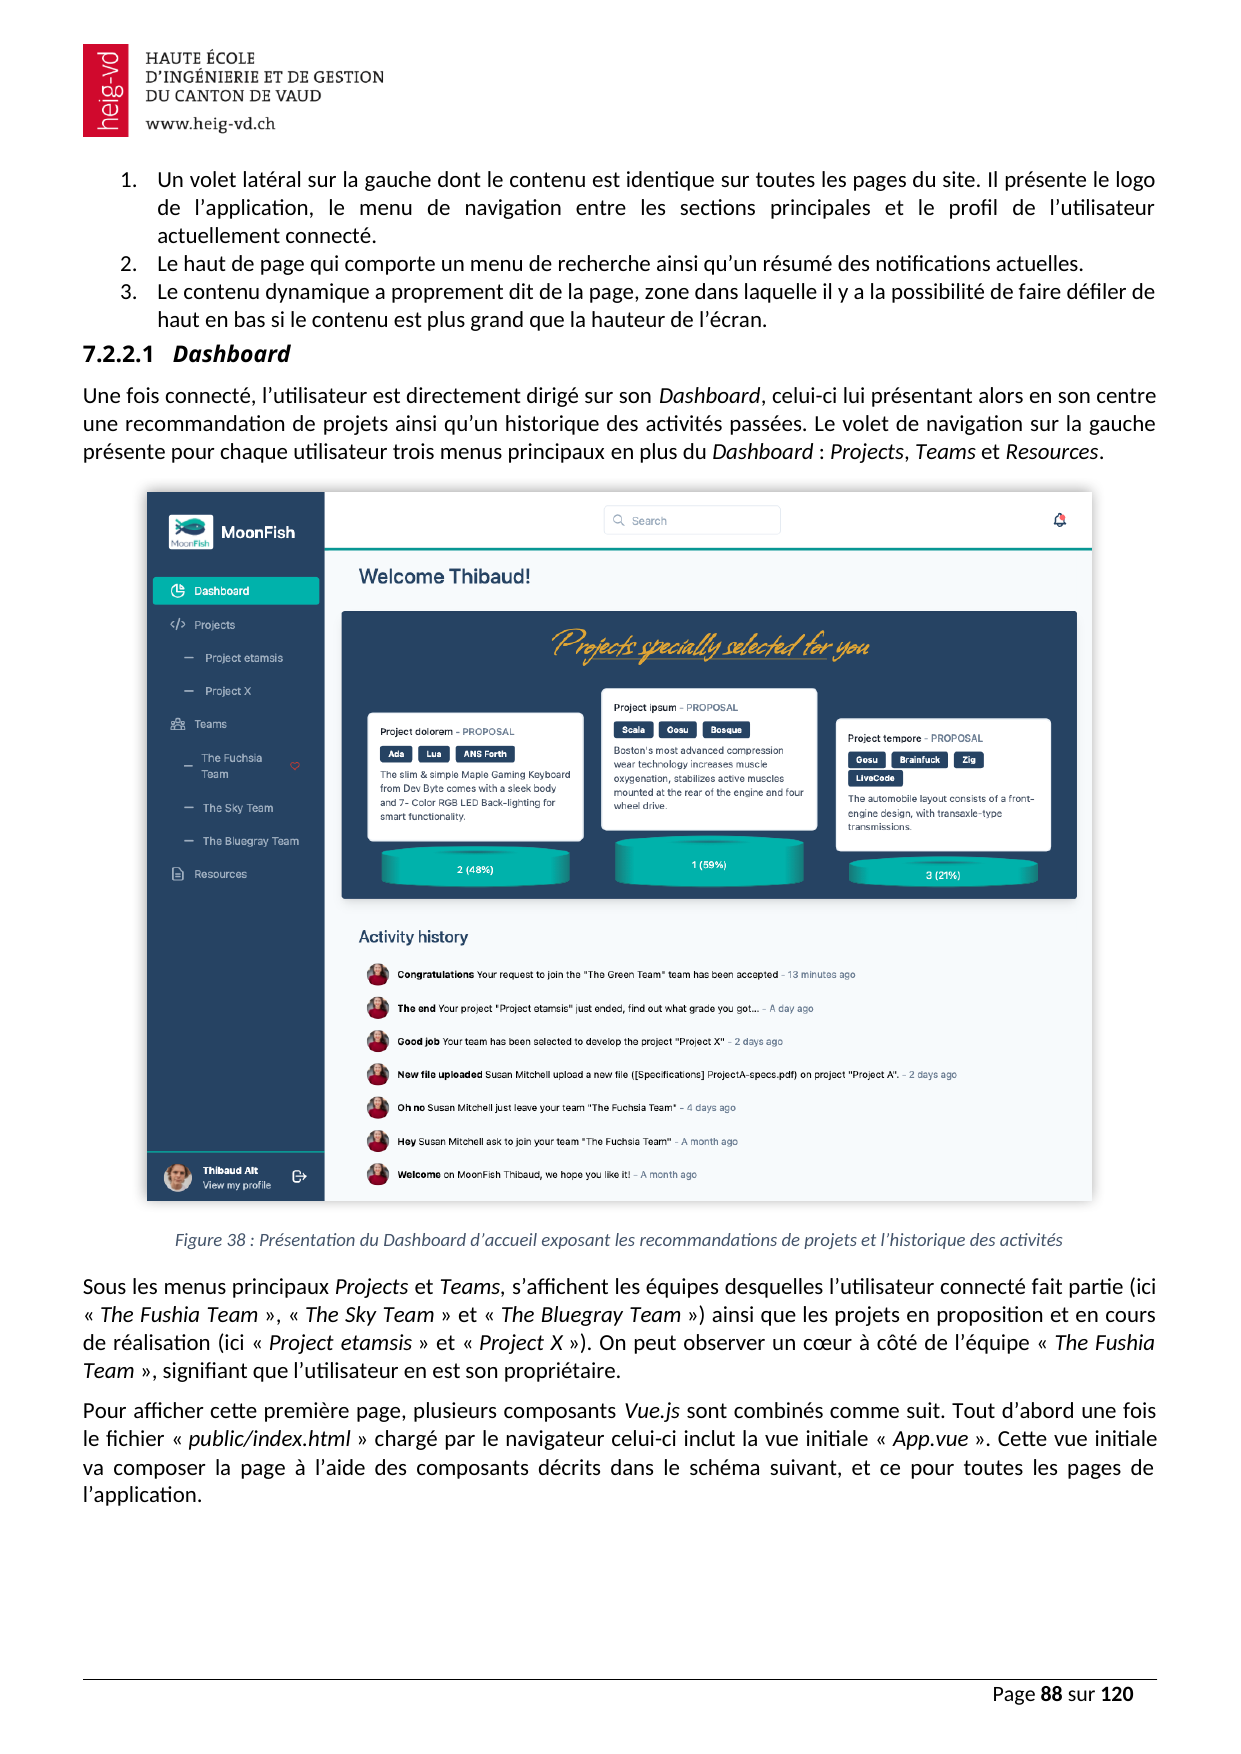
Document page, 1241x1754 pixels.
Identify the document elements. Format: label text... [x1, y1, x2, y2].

text Une fois connecté, l’utilisateur est directement dirigé sur son Dashboard, celui-ci lui présentant alors en son centre une recommandation de projets ainsi qu’un historique des activités passées. Le volet de navigation sur la gauche présente pour chaque utilisateur trois menus principaux en plus du Dashboard : Projects, Teams et Resources. [83, 381, 1157, 466]
picture [147, 492, 1092, 1201]
list Un volet latéral sur la gauche dont le contenu est identique sur toutes les pages du site. Il présente le logo de l’application, le menu de navigation entre les sections principales et le profil de l’utilisateur actuellement connecté. [120, 165, 1157, 249]
text Sous les menus principaux Projects et Teams, s’affichent les équipes desquelles l’utilisateur connecté fait partie (ici « The Fushia Team », « The Sky Team » et « The Bluegray Team ») ainsi que les projets en proposition et en cours de réalisation (ici « Project etamsis » et « Project X »). On peut observer un cœur à côté de l’équipe « The Fushia Team », signifiant que l’utilisateur en est son propriétaire. [83, 1272, 1157, 1384]
picture [83, 44, 384, 137]
text Figure 38 : Présentation du Dashboard d’accueil exposant les recommandations de projets et l’historique des activités [83, 1228, 1157, 1251]
subtitle Dashboard [83, 338, 1157, 369]
list Le contenu dynamique a proprement dit de la page, zone dans laquelle il y a la possibilité de faire défiler de haut en bas si le contenu est plus grand que la hauteur de l’écran. [120, 277, 1157, 333]
list Le haut de page qui comporte un menu de recherche ainsi qu’un résumé des notifications actuelles. [120, 249, 1157, 277]
text Pour afficher cette première page, plusieurs composants Vue.js sont combinés comme suit. Tout d’abord une fois le fichier « public/index.html » chargé par le navigateur celui-ci inclut la vue initiale « App.vue ». Cette vue initiale va composer la page à l’aide des composants décrits dans le schéma suivant, et ce pour toutes les pages de l’application. [83, 1397, 1157, 1509]
